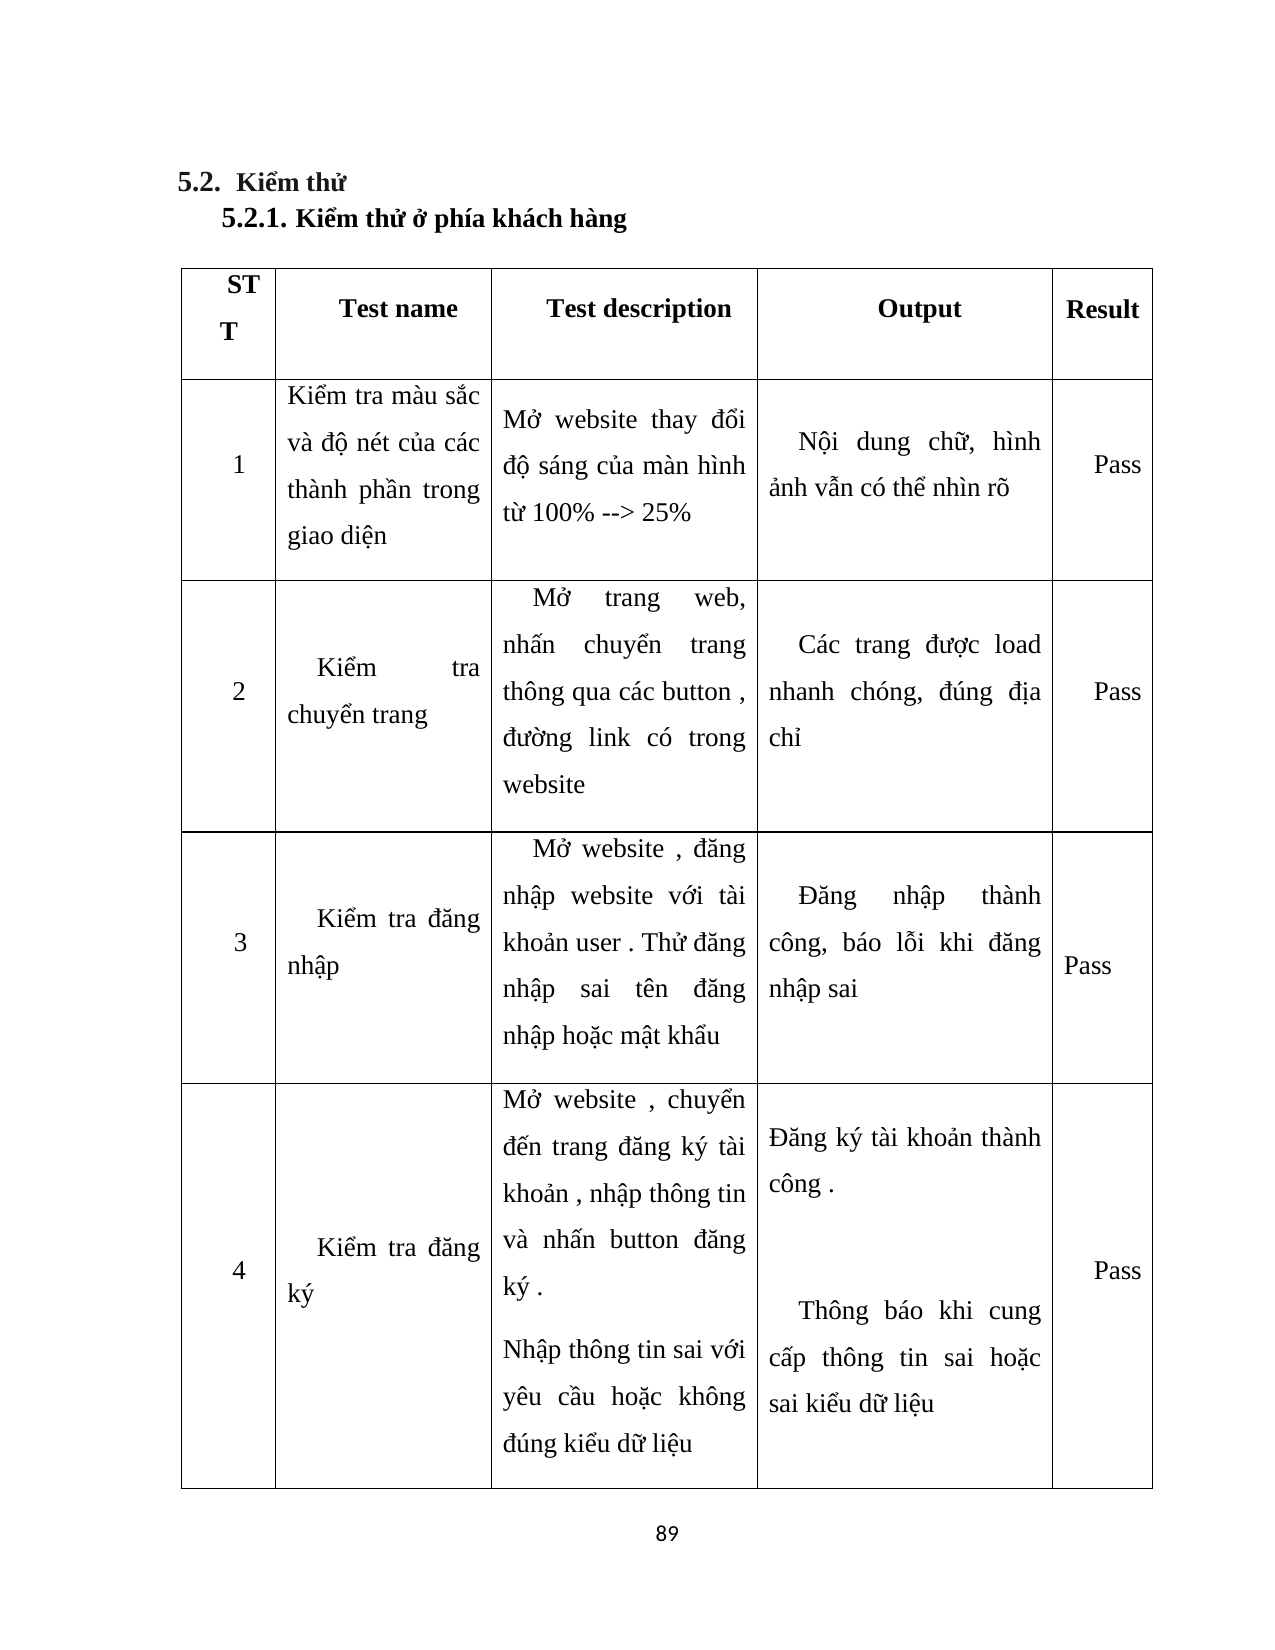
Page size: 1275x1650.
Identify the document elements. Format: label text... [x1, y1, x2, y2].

table_cell Mở website thay đổi độ sáng của màn hình từ 100% --> 25% [492, 380, 757, 580]
table_cell Nội dung chữ, hình ảnh vẫn có thể nhìn rõ [758, 380, 1052, 580]
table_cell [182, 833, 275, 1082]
list Kiểm thử [177, 164, 1157, 198]
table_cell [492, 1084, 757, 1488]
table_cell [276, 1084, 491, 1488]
table_cell Mở trang web, nhấn chuyển trang thông qua các button , đường link có trong website [492, 581, 757, 831]
text Kiểm thử ở phía khách hàng [221, 200, 1157, 234]
table_header Result [1053, 269, 1152, 378]
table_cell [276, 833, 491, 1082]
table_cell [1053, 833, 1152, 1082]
table_header STT [182, 269, 275, 378]
table_header Test name [276, 269, 491, 378]
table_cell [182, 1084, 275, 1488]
table_header Test description [492, 269, 757, 378]
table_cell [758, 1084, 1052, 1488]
table_cell 2 [182, 581, 275, 831]
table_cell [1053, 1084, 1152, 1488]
table_cell 1 [182, 380, 275, 580]
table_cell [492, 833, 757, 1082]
table_cell Các trang được load nhanh chóng, đúng địa chỉ [758, 581, 1052, 831]
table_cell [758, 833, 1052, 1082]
table_cell Pass [1053, 380, 1152, 580]
table_header Output [758, 269, 1052, 378]
table_cell Kiểm tra chuyển trang [276, 581, 491, 831]
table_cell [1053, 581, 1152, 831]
table_cell Kiểm tra màu sắc và độ nét của các thành phần trong giao diện [276, 380, 491, 580]
